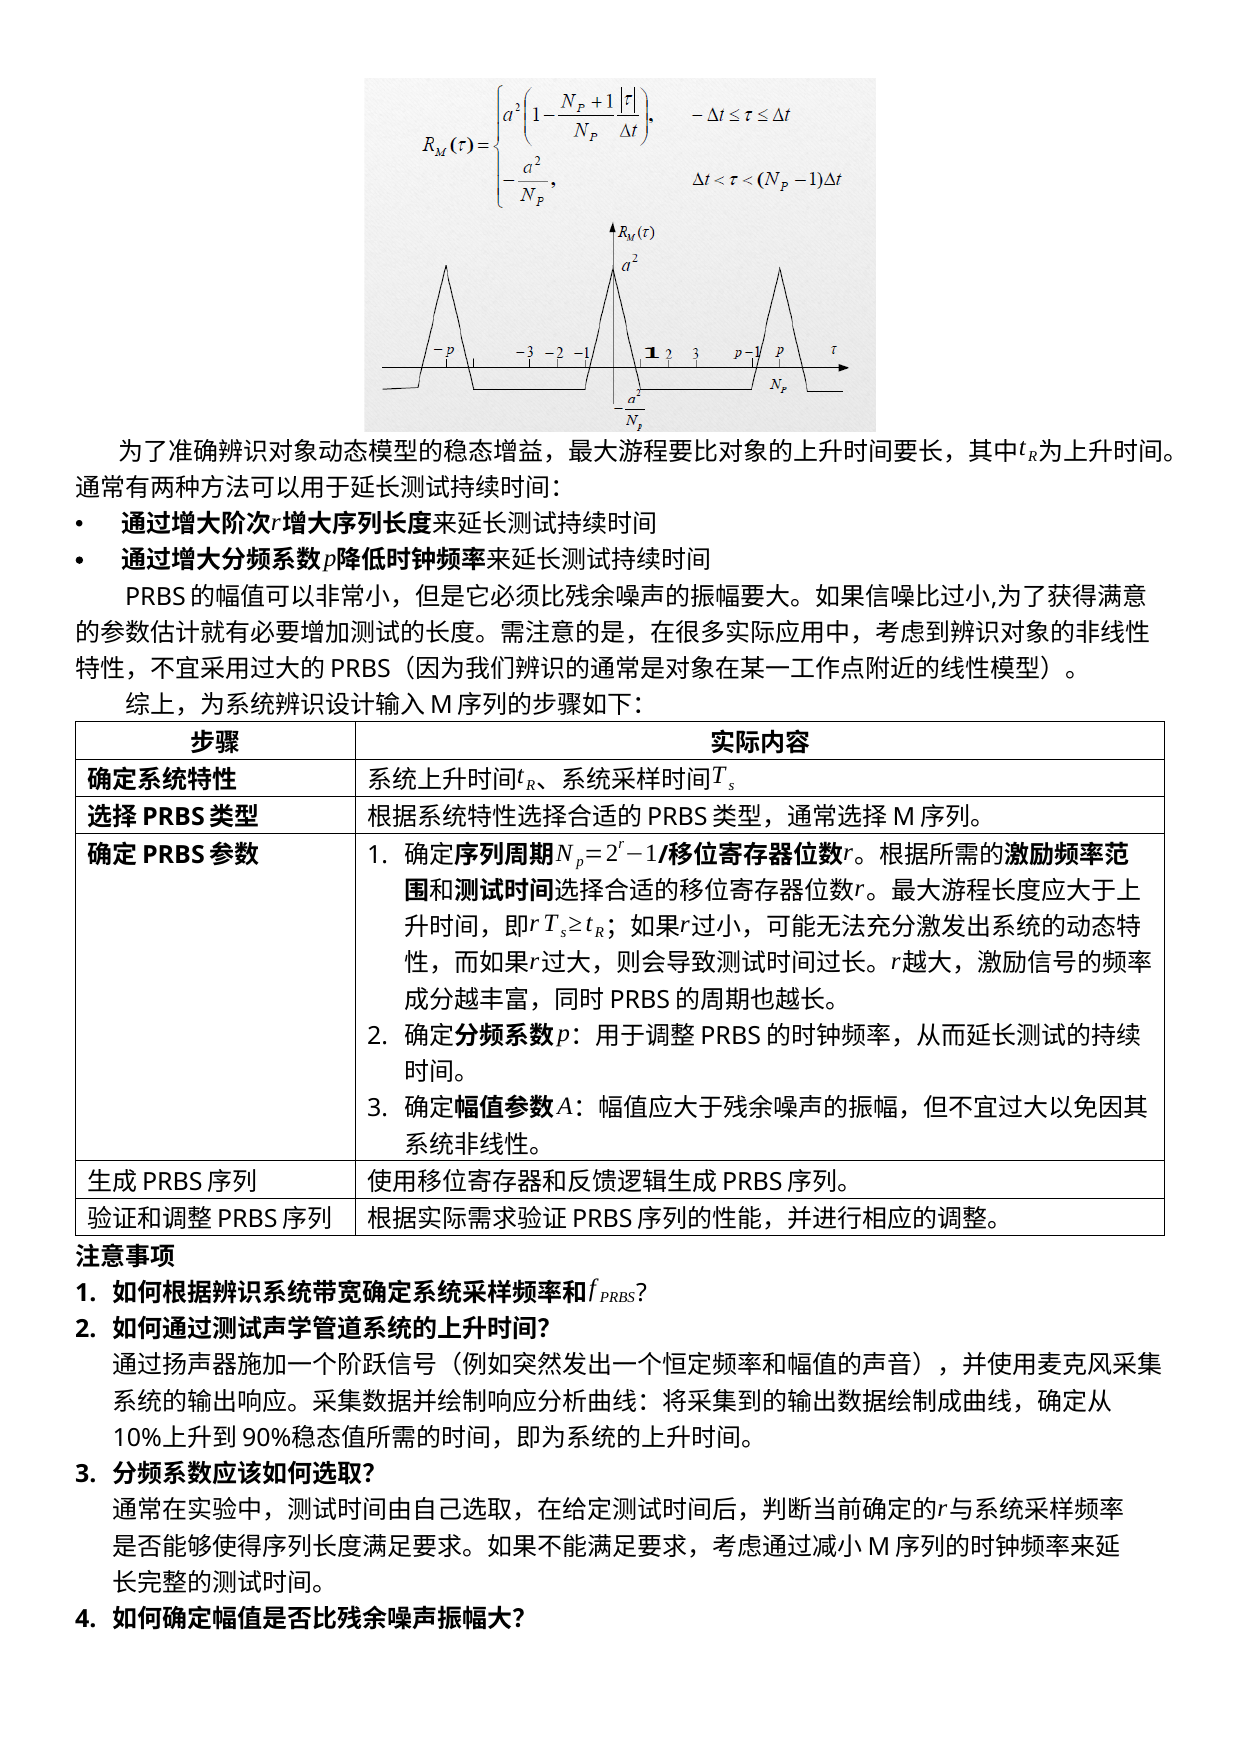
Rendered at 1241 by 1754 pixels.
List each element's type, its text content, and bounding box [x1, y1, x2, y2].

table_cell 选择PRBS类型 [76, 797, 355, 833]
table_cell 生成PRBS序列 [76, 1161, 355, 1198]
list 通常在实验中，测试时间由自己选取，在给定测试时间后，判断当前确定的与系统采样频率是否能够使得序列长度满足要求。如果不能满足要求，考虑通过减小M序列的时钟频率来延长完整的测试时间。 [112, 1490, 1140, 1598]
list 如何通过测试声学管道系统的上升时间？ [75, 1308, 1165, 1345]
list 通过增大阶次增大序列长度来延长测试持续时间 [75, 504, 1165, 540]
text PRBS的幅值可以非常小，但是它必须比残余噪声的振幅要大。如果信噪比过小,为了获得满意的参数估计就有必要增加测试的长度。需注意的是，在很多实际应用中，考虑到辨识对象的非线性特性，不宜采用过大的PRBS（因为我们辨识的通常是对象在某一工作点附近的线性模型）。 [75, 576, 1165, 685]
list 如何根据辨识系统带宽确定系统采样频率和? [75, 1272, 1165, 1308]
table_cell 使用移位寄存器和反馈逻辑生成PRBS序列。 [356, 1161, 1164, 1198]
list 如何确定幅值是否比残余噪声振幅大？ [75, 1598, 1165, 1635]
table_cell 系统上升时间、系统采样时间 [356, 760, 1164, 796]
table_cell 确定序列周期/移位寄存器位数。根据所需的激励频率范围和测试时间选择合适的移位寄存器位数。最大游程长度应大于上升时间，即；如果过小，可能无法充分激发出系统的动态特性，而如果过大，则会导致测试时间过长。越大，激励信号的频率成分越丰富，同时PRBS的周期也越长。 确定分频系数：用于调整PRBS的时钟频率，从而延长测试的持续时间。 确定幅值参数：幅值应大于残余噪声的振幅，但不宜过大以免因其系统非线性。 [356, 834, 1164, 1160]
text 为了准确辨识对象动态模型的稳态增益，最大游程要比对象的上升时间要长，其中为上升时间。通常有两种方法可以用于延长测试持续时间： [75, 431, 1165, 504]
table_cell 根据系统特性选择合适的PRBS类型，通常选择M序列。 [356, 797, 1164, 833]
list 通过扬声器施加一个阶跃信号（例如突然发出一个恒定频率和幅值的声音），并使用麦克风采集系统的输出响应。采集数据并绘制响应分析曲线：将采集到的输出数据绘制成曲线，确定从10%上升到90%稳态值所需的时间，即为系统的上升时间。 [112, 1345, 1165, 1453]
table_header 步骤 [76, 722, 355, 758]
table_cell 验证和调整PRBS序列 [76, 1199, 355, 1235]
picture [364, 78, 876, 432]
list 通过增大分频系数降低时钟频率来延长测试持续时间 [75, 540, 1165, 576]
table_cell 确定系统特性 [76, 760, 355, 796]
text 综上，为系统辨识设计输入M序列的步骤如下： [75, 685, 1165, 721]
list 分频系数应该如何选取？ [75, 1453, 1165, 1490]
table_cell 确定PRBS参数 [76, 834, 355, 1160]
table_cell 根据实际需求验证PRBS序列的性能，并进行相应的调整。 [356, 1199, 1164, 1235]
text 注意事项 [75, 1236, 1165, 1272]
table_header 实际内容 [356, 722, 1164, 758]
